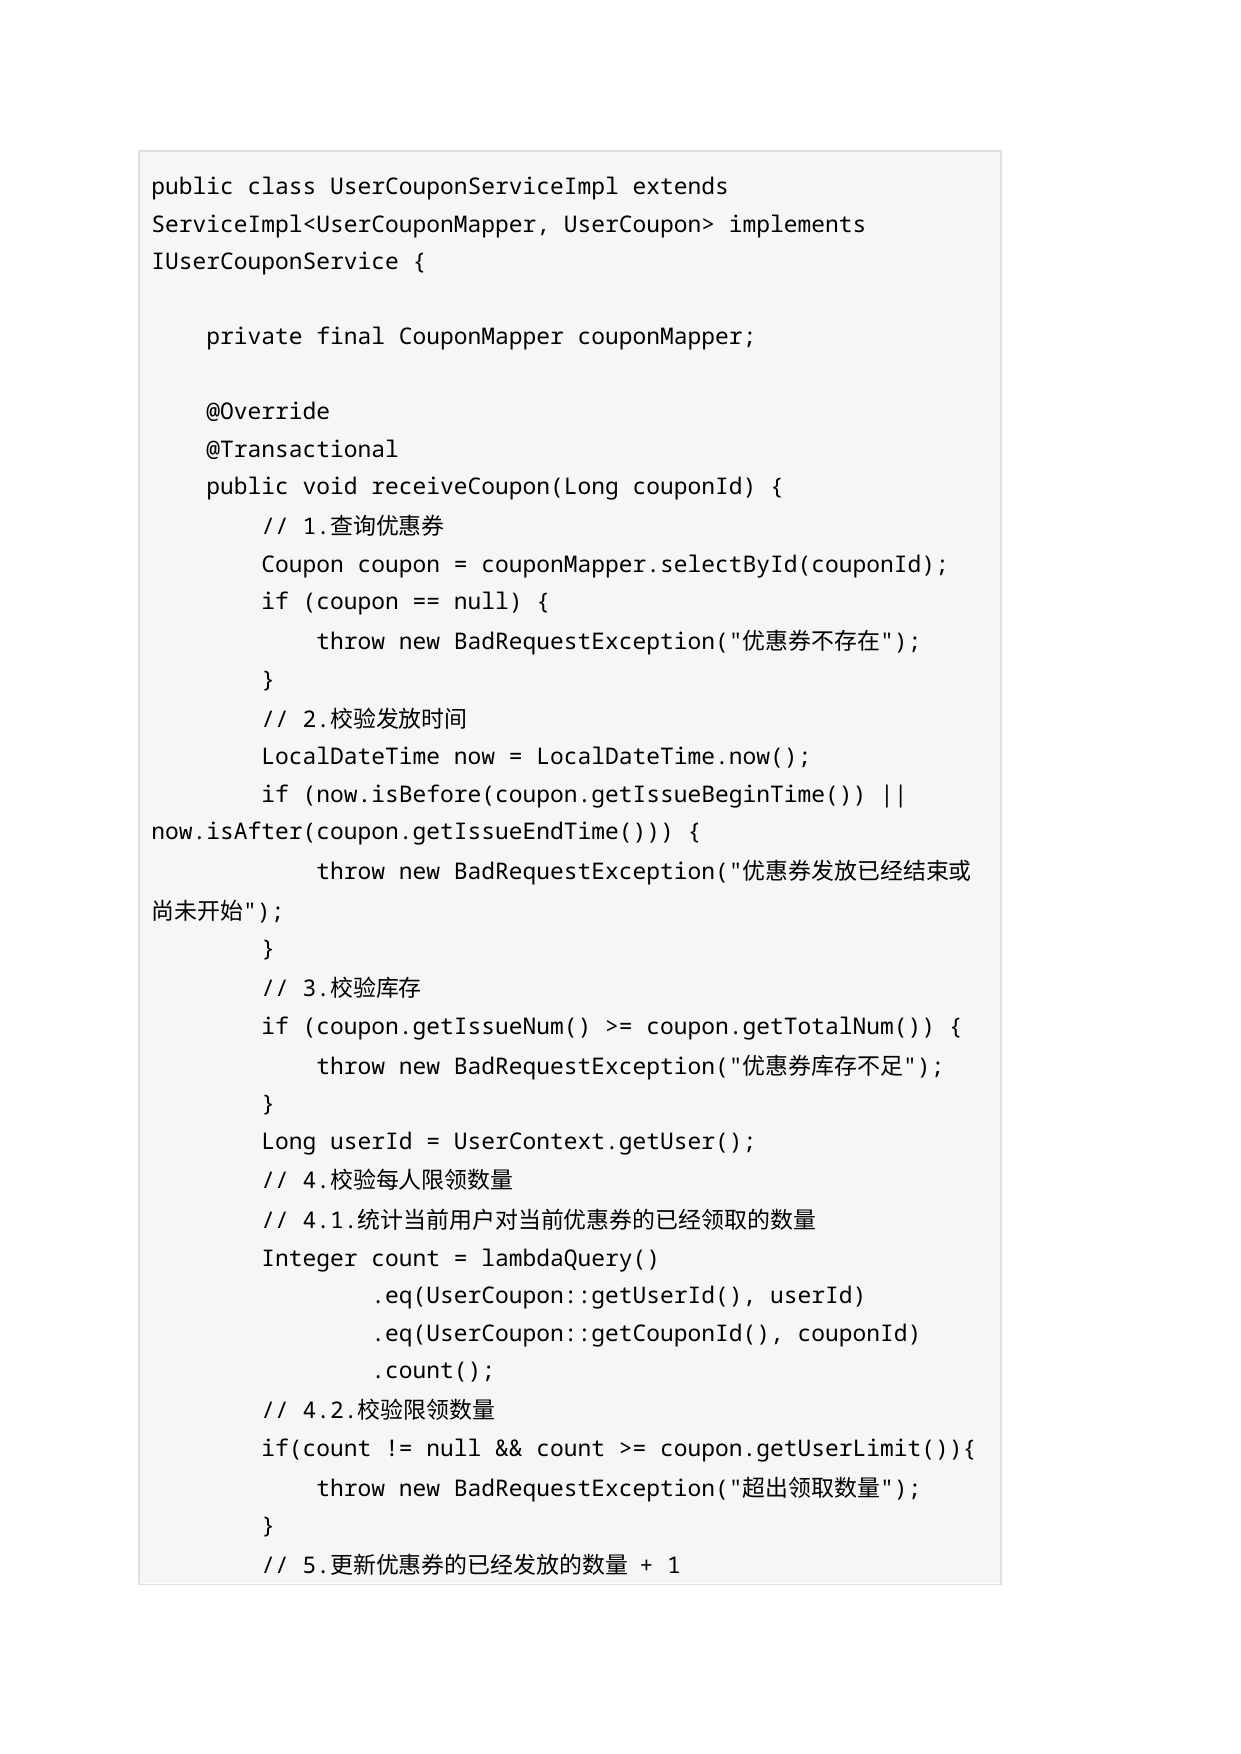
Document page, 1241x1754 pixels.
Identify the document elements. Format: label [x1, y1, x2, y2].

table_header [140, 152, 1000, 1583]
